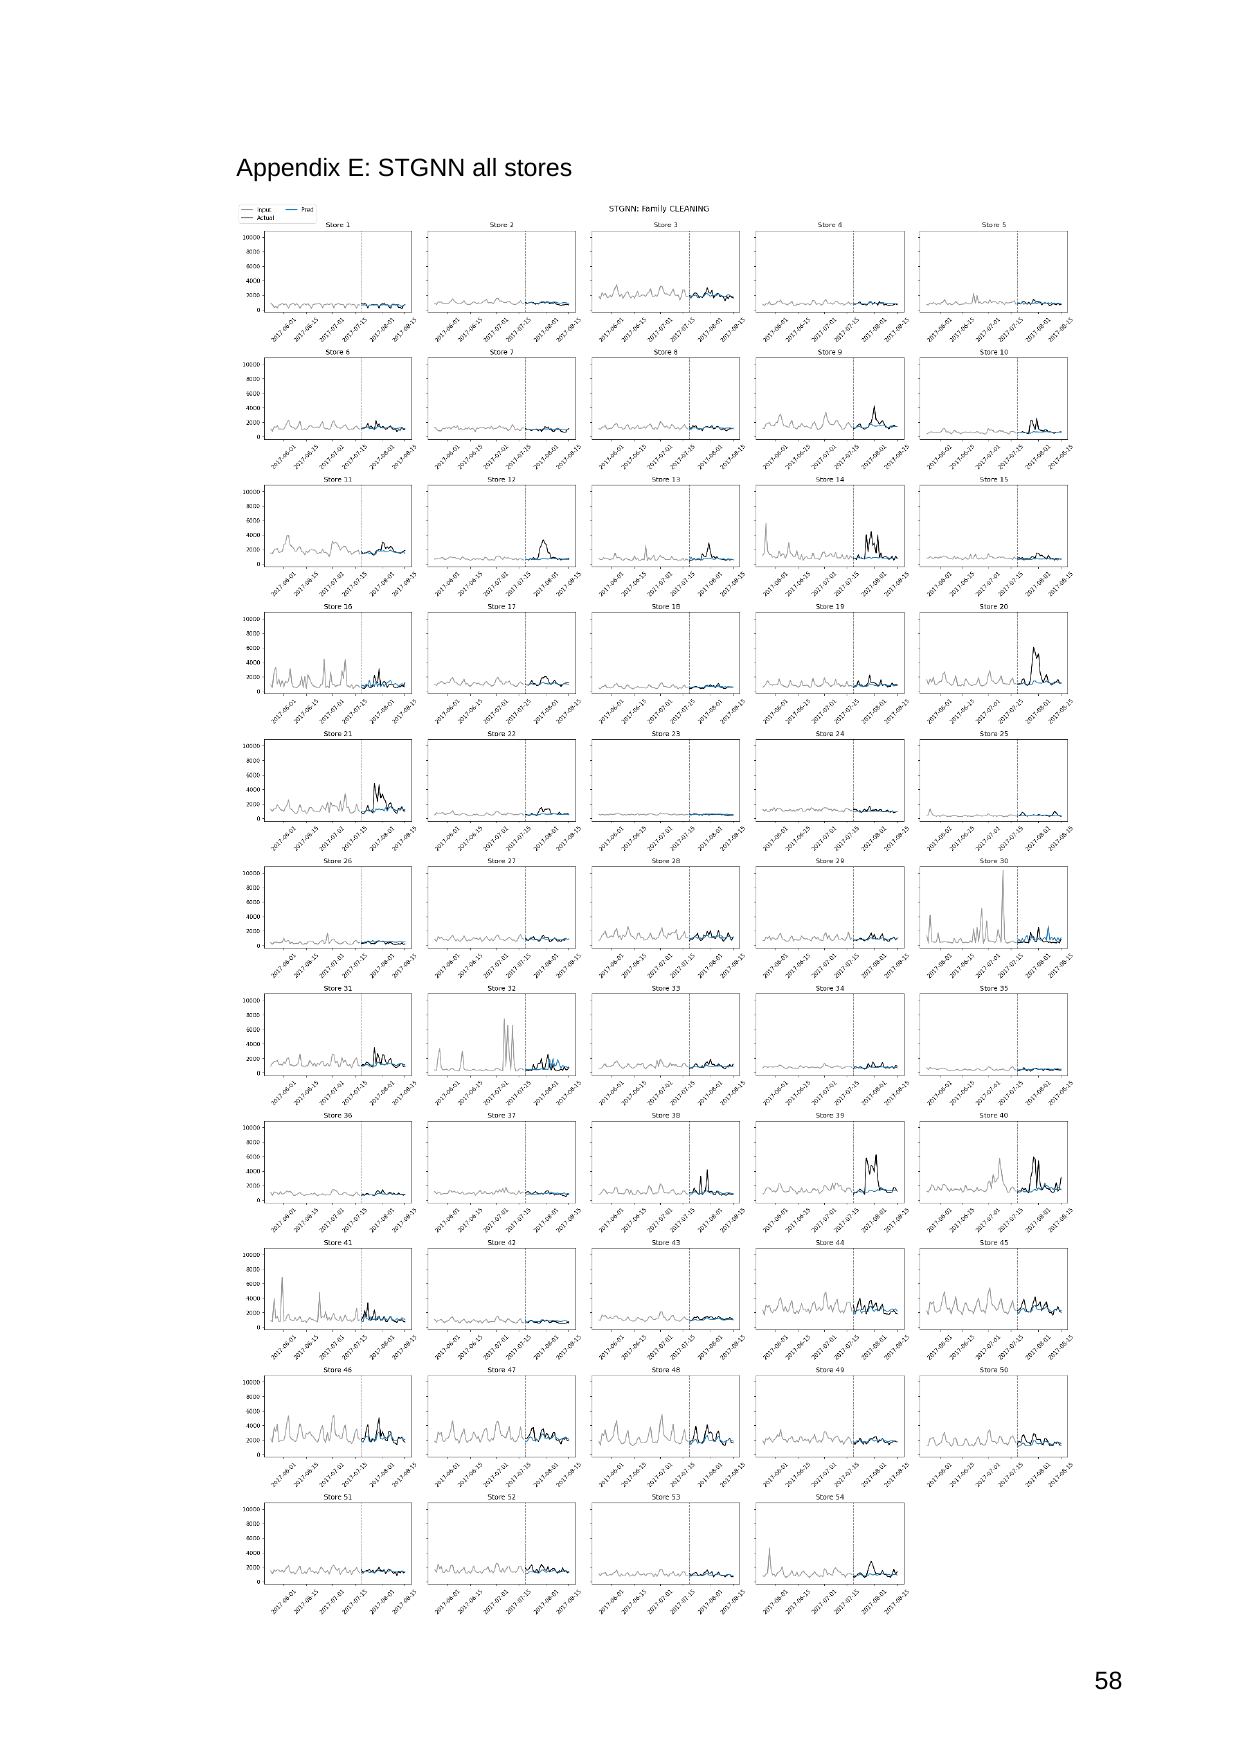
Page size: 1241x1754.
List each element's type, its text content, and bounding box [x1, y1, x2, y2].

picture [236, 202, 1082, 1621]
text Appendix E: STGNN all stores [236, 153, 1122, 182]
